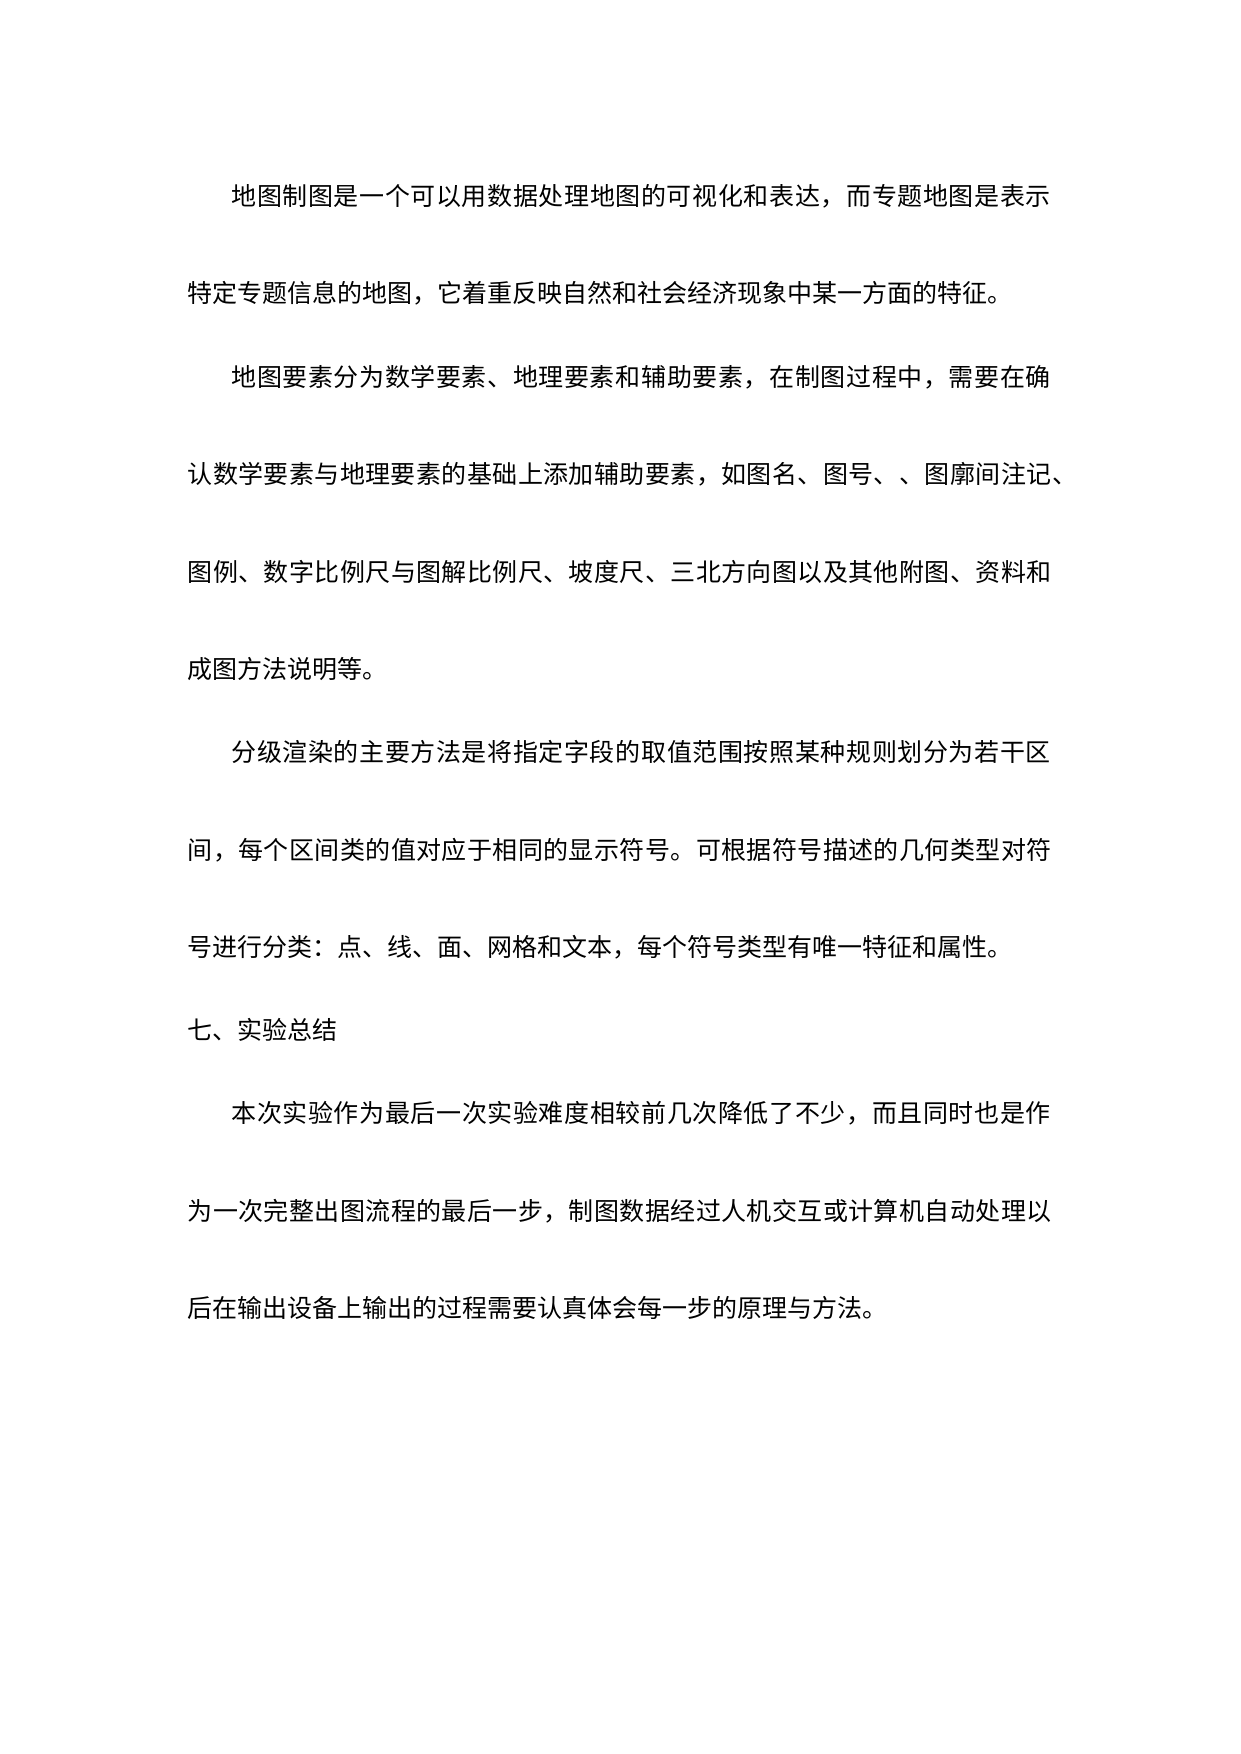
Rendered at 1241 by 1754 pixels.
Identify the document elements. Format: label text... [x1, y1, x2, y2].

list 实验总结 [187, 996, 1053, 1061]
list 地图制图是一个可以用数据处理地图的可视化和表达，而专题地图是表示特定专题信息的地图，它着重反映自然和社会经济现象中某一方面的特征。 [187, 162, 1053, 324]
list 本次实验作为最后一次实验难度相较前几次降低了不少，而且同时也是作为一次完整出图流程的最后一步，制图数据经过人机交互或计算机自动处理以后在输出设备上输出的过程需要认真体会每一步的原理与方法。 [187, 1079, 1053, 1339]
list 地图要素分为数学要素、地理要素和辅助要素，在制图过程中，需要在确认数学要素与地理要素的基础上添加辅助要素，如图名、图号、、图廓间注记、图例、数字比例尺与图解比例尺、坡度尺、三北方向图以及其他附图、资料和成图方法说明等。 [187, 343, 1053, 700]
list 分级渲染的主要方法是将指定字段的取值范围按照某种规则划分为若干区间，每个区间类的值对应于相同的显示符号。可根据符号描述的几何类型对符号进行分类：点、线、面、网格和文本，每个符号类型有唯一特征和属性。 [187, 718, 1053, 978]
